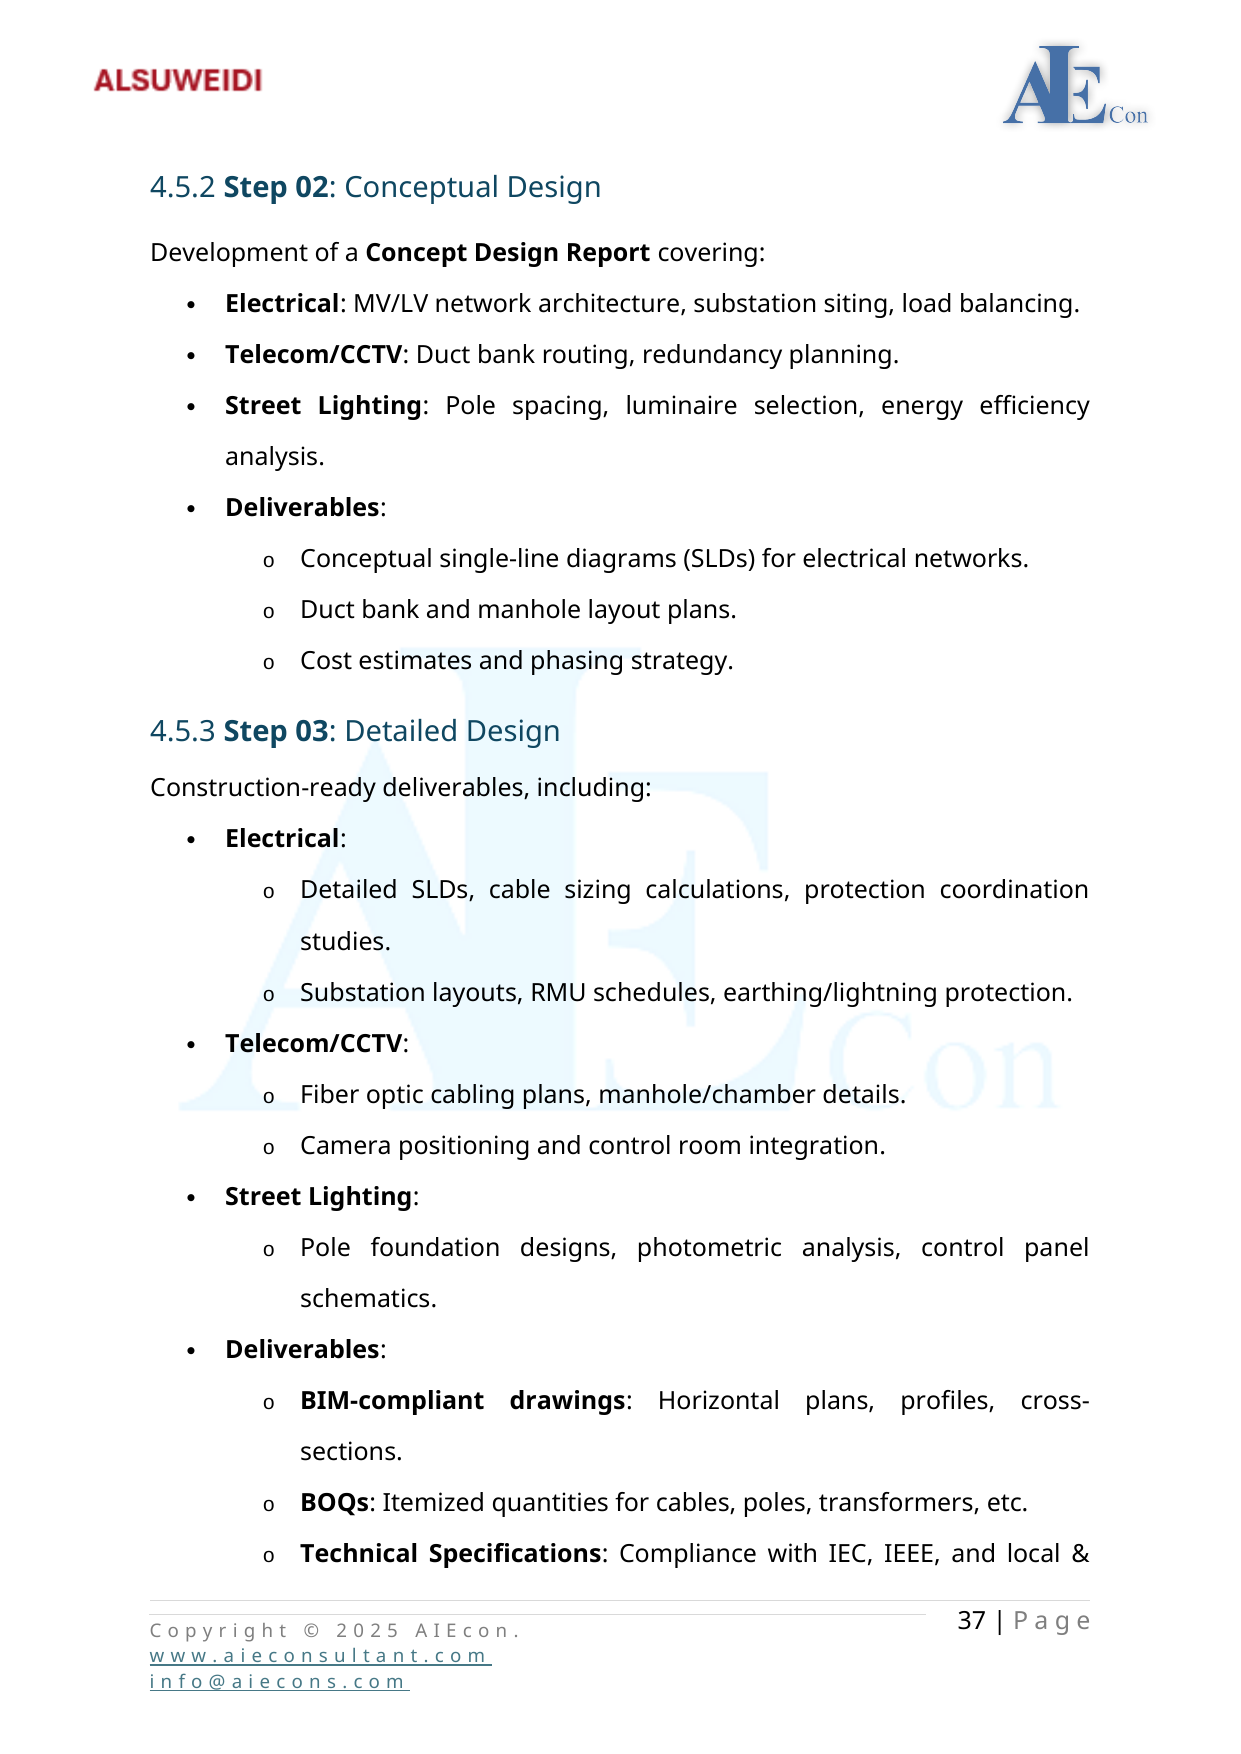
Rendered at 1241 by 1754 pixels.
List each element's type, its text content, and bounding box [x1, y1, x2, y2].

list BOQs: Itemized quantities for cables, poles, transformers, etc. [262, 1484, 1090, 1519]
list BIM-compliant drawings: Horizontal plans, profiles, cross-sections. [262, 1382, 1090, 1468]
text Construction-ready deliverables, including: [150, 770, 1090, 804]
subtitle 4.5.2 Step 02: Conceptual Design [150, 167, 1090, 206]
list Duct bank and manhole layout plans. [262, 592, 1090, 626]
subtitle 4.5.3 Step 03: Detailed Design [150, 711, 1090, 750]
list Substation layouts, RMU schedules, earthing/lightning protection. [262, 974, 1090, 1008]
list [262, 1536, 1090, 1570]
list Deliverables: [187, 490, 1090, 524]
list Telecom/CCTV: Duct bank routing, redundancy planning. [187, 337, 1090, 371]
text Development of a Concept Design Report covering: [150, 234, 1090, 268]
list Cost estimates and phasing strategy. [262, 643, 1090, 677]
picture [1000, 40, 1148, 128]
list Pole foundation designs, photometric analysis, control panel schematics. [262, 1229, 1090, 1314]
list Camera positioning and control room integration. [262, 1127, 1090, 1161]
list Detailed SLDs, cable sizing calculations, protection coordination studies. [262, 872, 1090, 957]
list Telecom/CCTV: [187, 1025, 1090, 1059]
list Street Lighting: [187, 1178, 1090, 1212]
list Electrical: MV/LV network architecture, substation siting, load balancing. [187, 286, 1090, 319]
list Electrical: [187, 821, 1090, 855]
list Deliverables: [187, 1331, 1090, 1366]
list Fiber optic cabling plans, manhole/chamber details. [262, 1076, 1090, 1110]
list Conceptual single-line diagrams (SLDs) for electrical networks. [262, 541, 1090, 575]
picture [89, 61, 268, 101]
list Street Lighting: Pole spacing, luminaire selection, energy efficiency analysis. [187, 388, 1090, 473]
